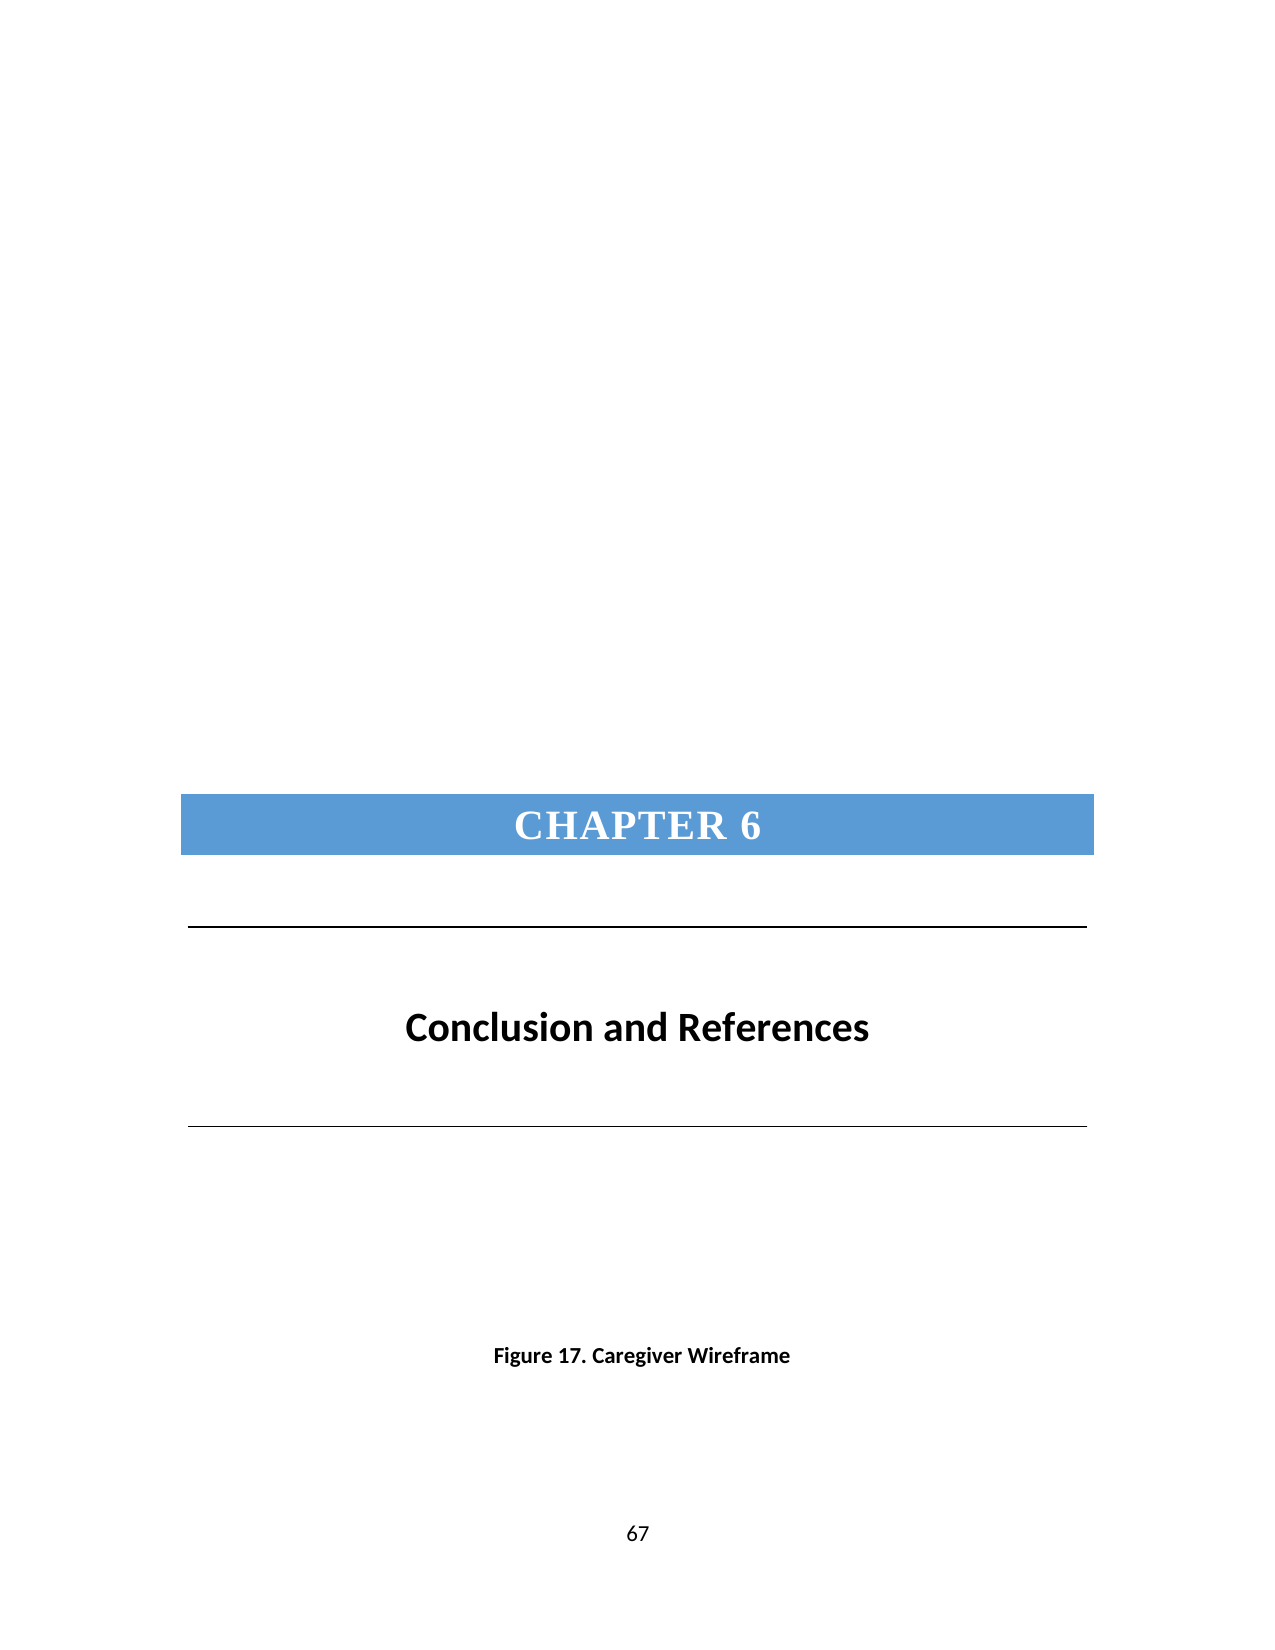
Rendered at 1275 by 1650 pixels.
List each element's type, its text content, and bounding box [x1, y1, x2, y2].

text Conclusion and References [187, 998, 1087, 1052]
text Chapter 6 [188, 801, 1087, 848]
